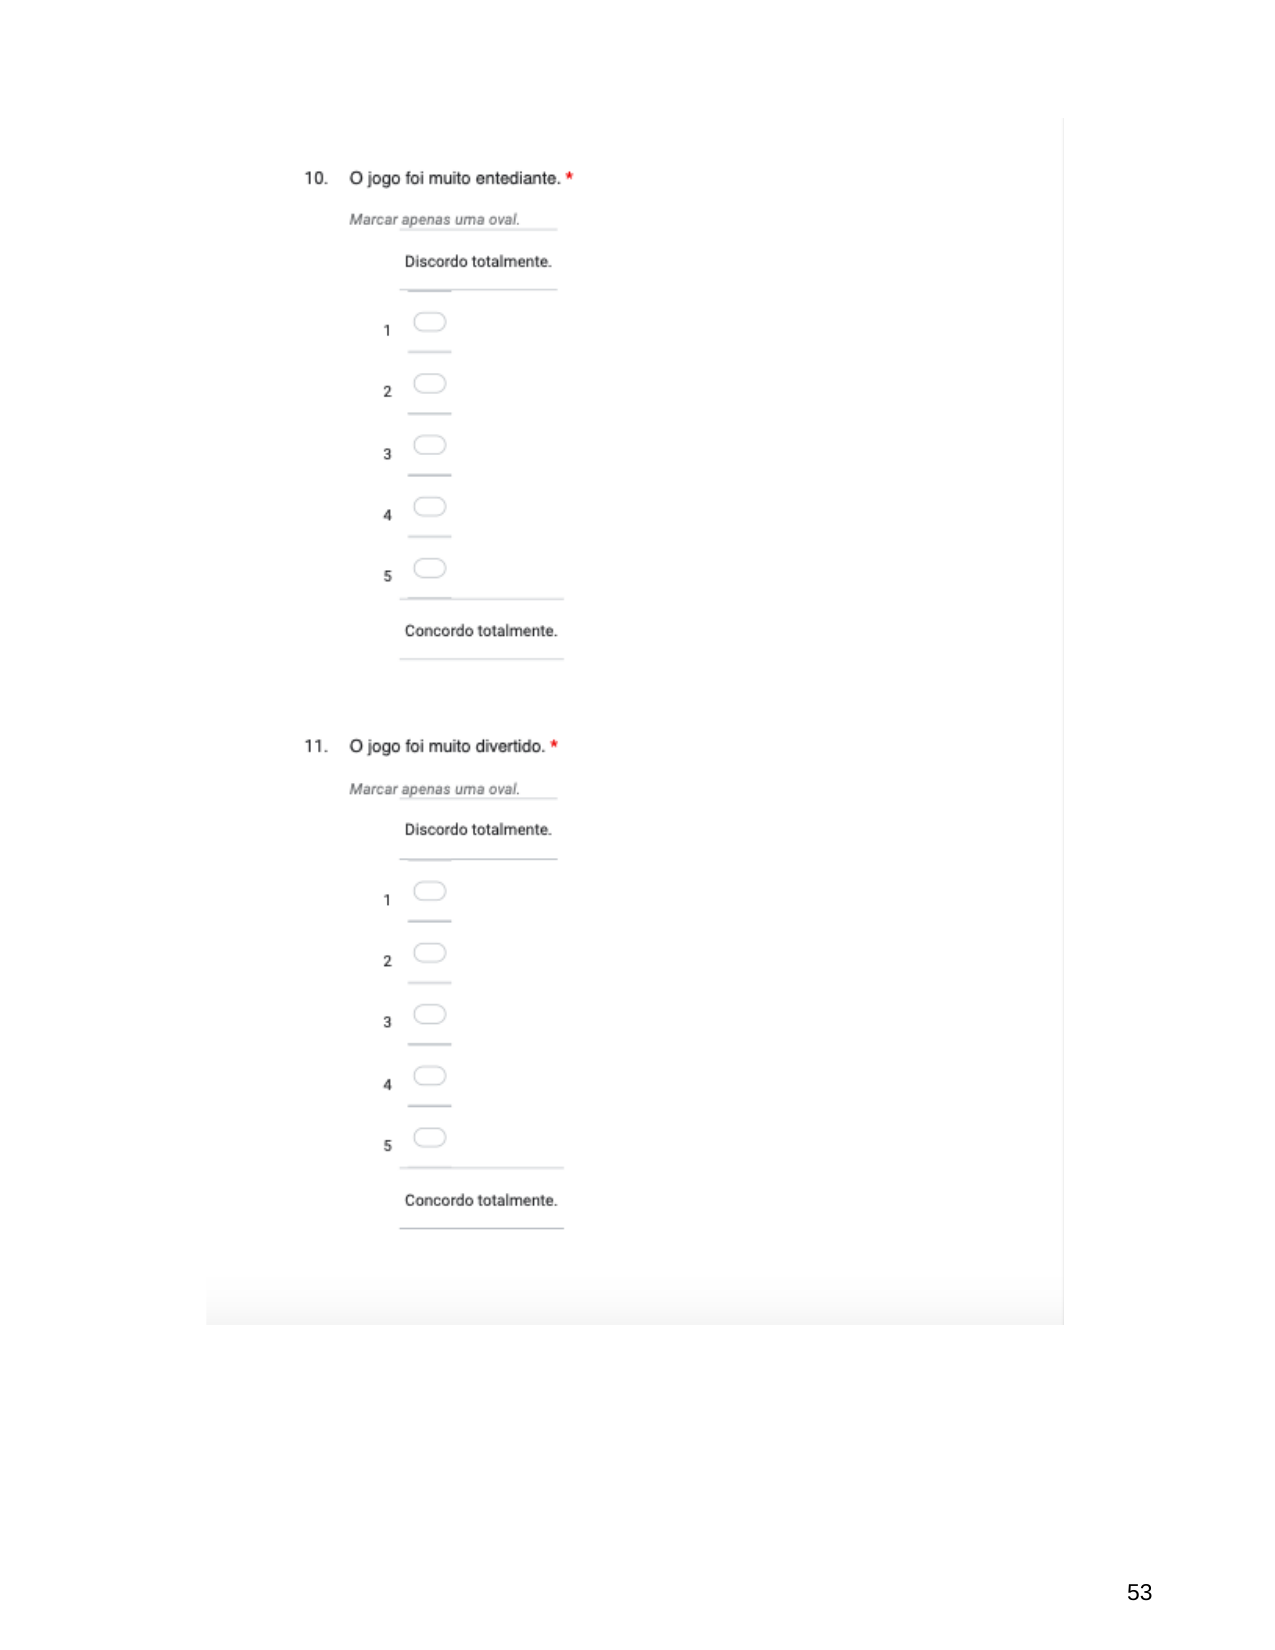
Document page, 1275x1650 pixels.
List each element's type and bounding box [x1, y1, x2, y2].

picture [206, 118, 1064, 1325]
